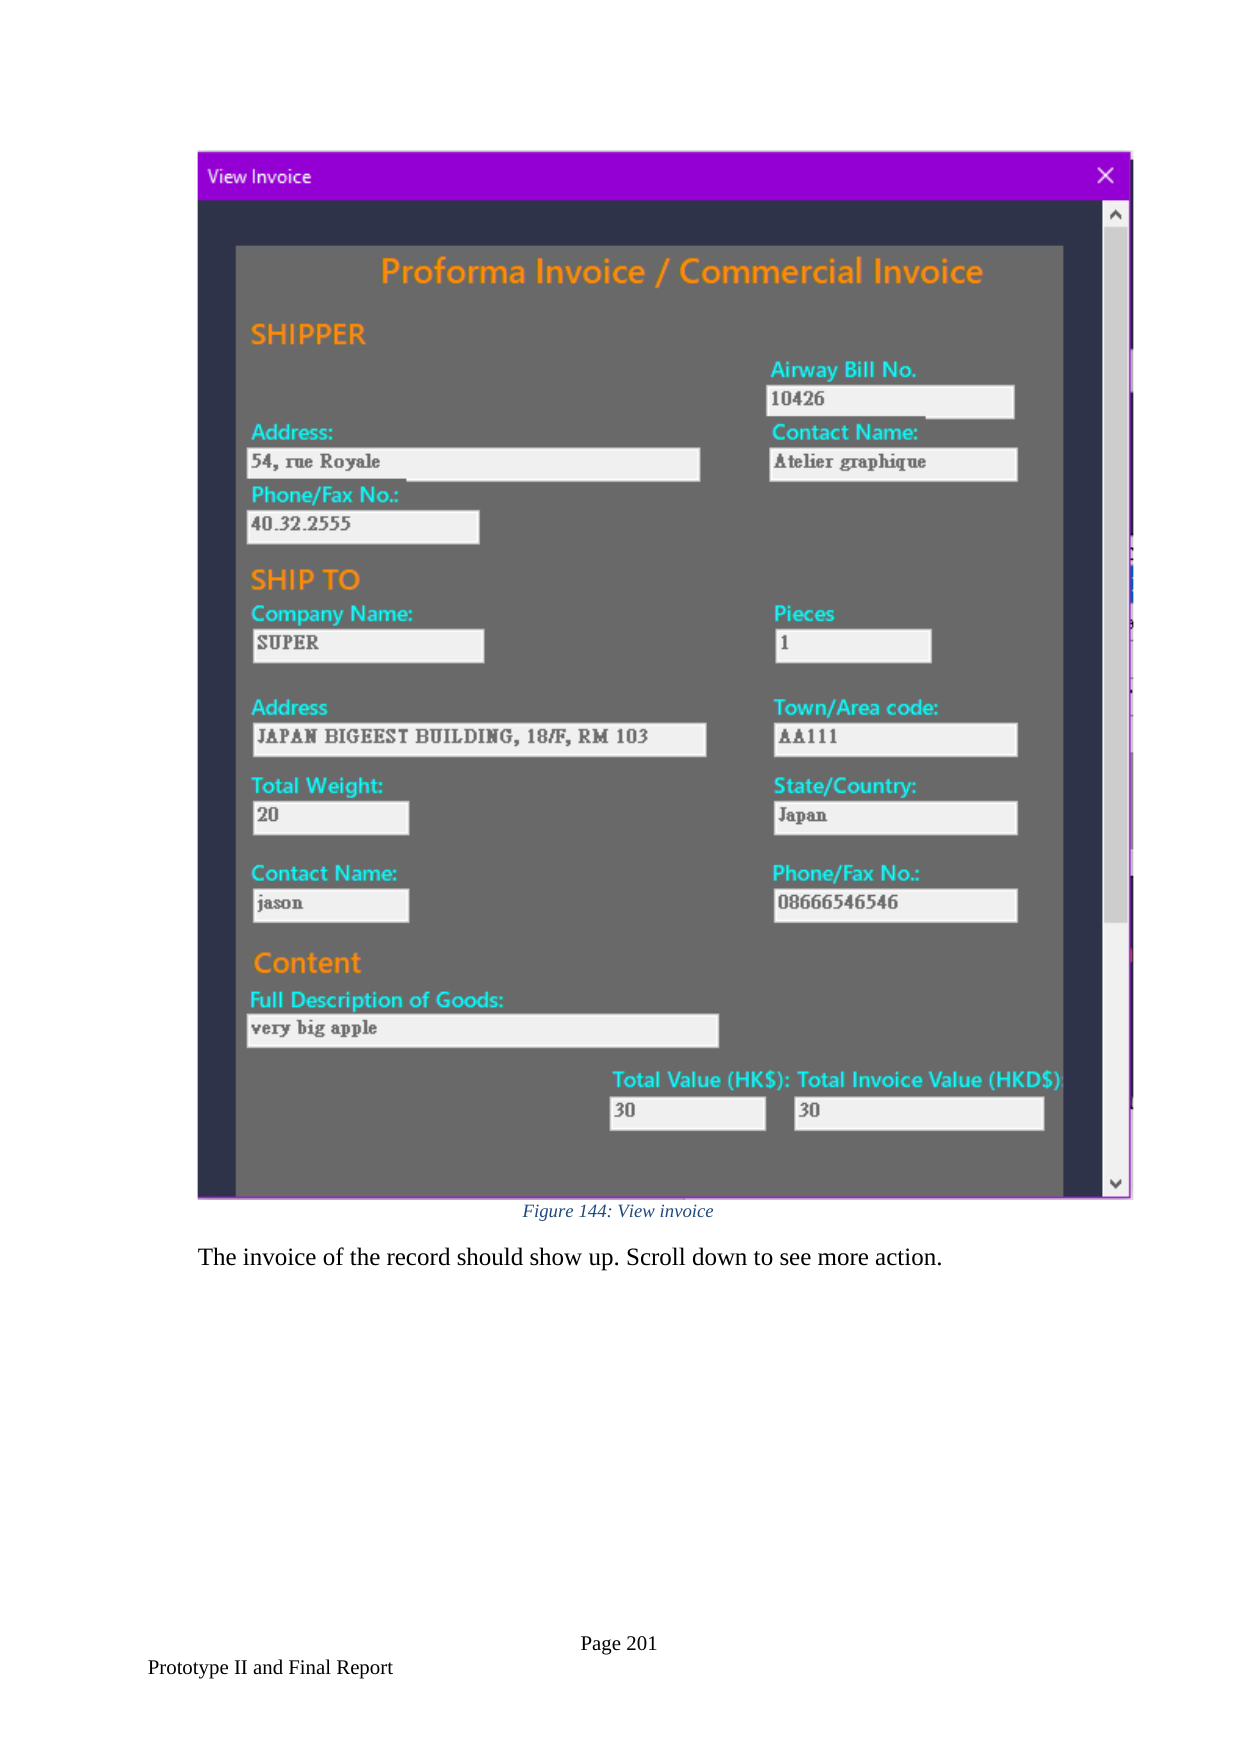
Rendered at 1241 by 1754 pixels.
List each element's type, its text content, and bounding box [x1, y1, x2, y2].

text The invoice of the record should show up. Scroll down to see more action. [148, 1242, 1090, 1271]
picture [197, 150, 1134, 1200]
